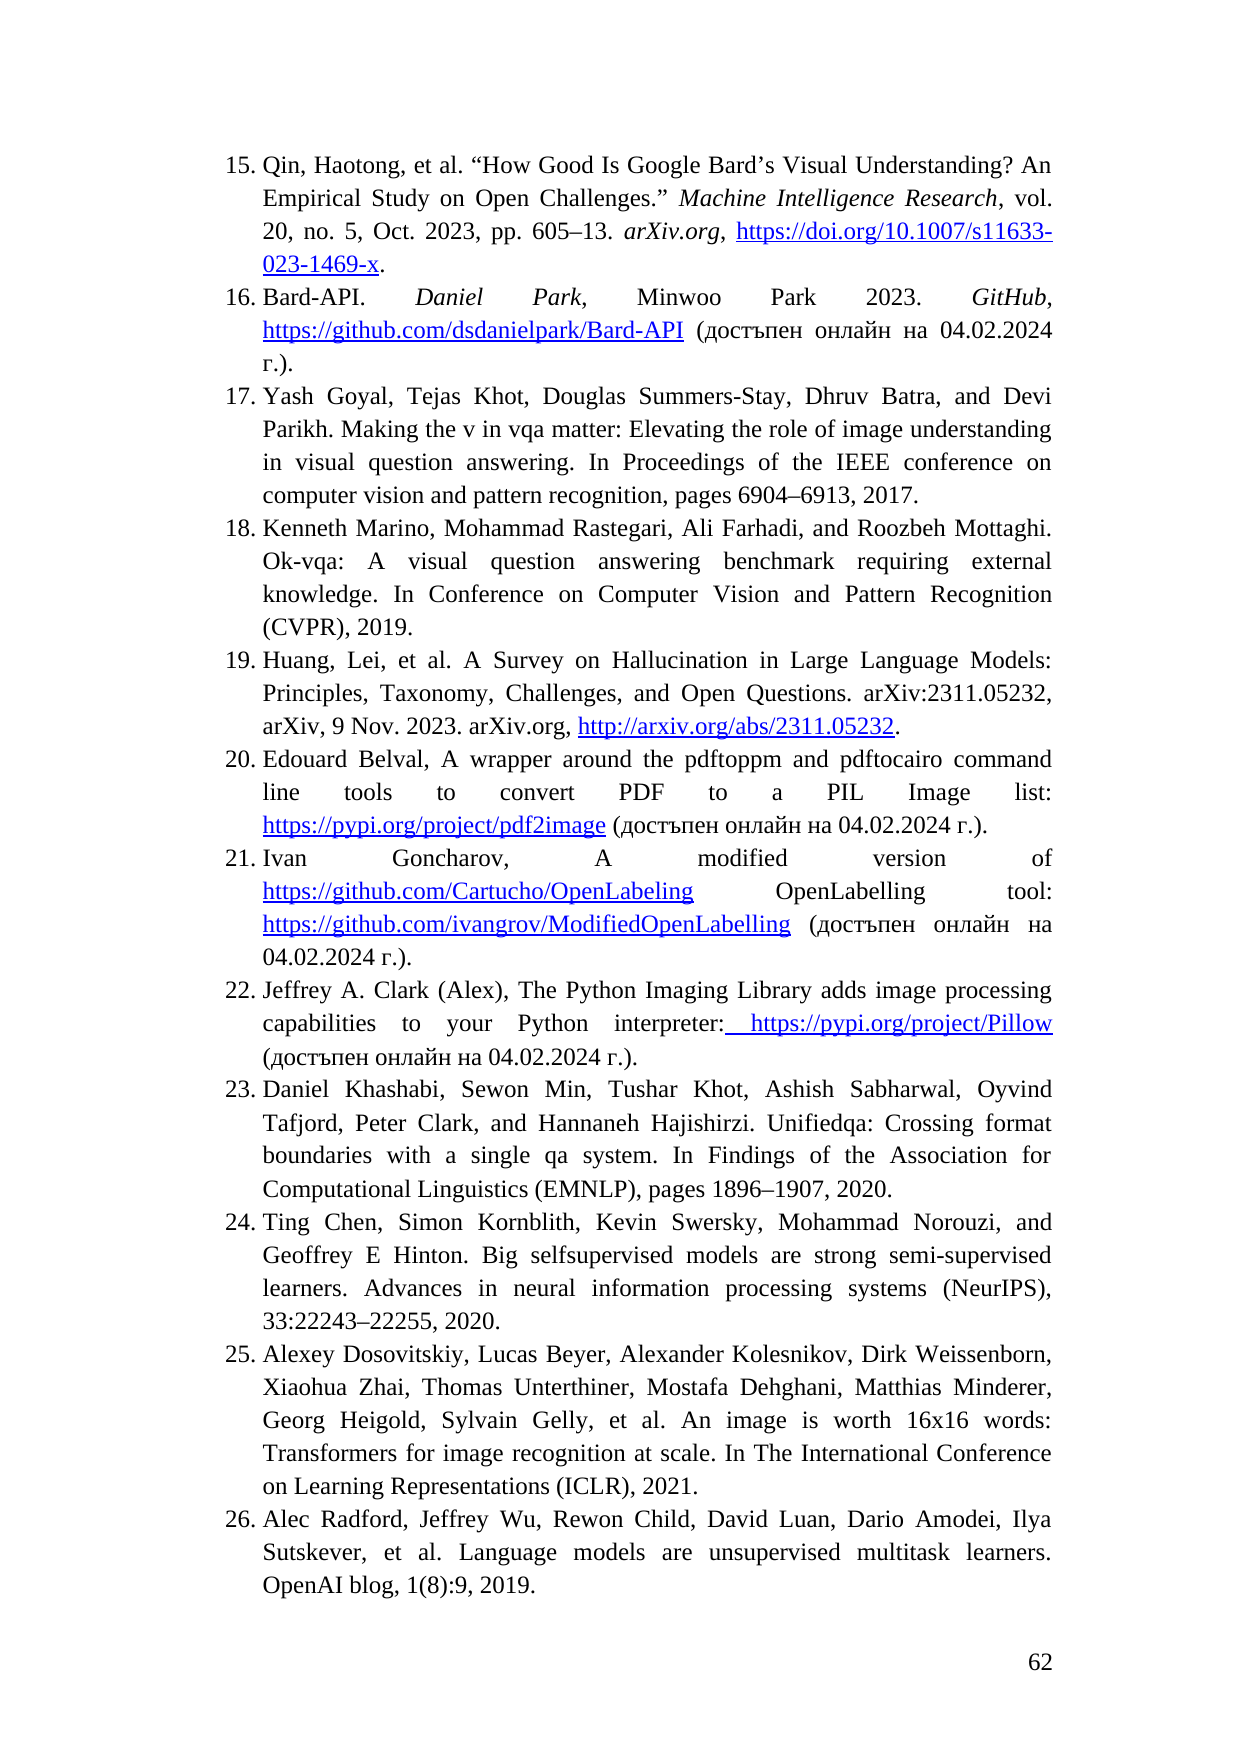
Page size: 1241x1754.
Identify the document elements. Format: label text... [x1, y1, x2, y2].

list Huang, Lei, et al. A Survey on Hallucination in Large Language Models: Principles, Taxonomy, Challenges, and Open Questions. arXiv:2311.05232, arXiv, 9 Nov. 2023. arXiv.org, http://arxiv.org/abs/2311.05232. [225, 645, 1053, 740]
list Alec Radford, Jeffrey Wu, Rewon Child, David Luan, Dario Amodei, Ilya Sutskever, et al. Language models are unsupervised multitask learners. OpenAI blog, 1(8):9, 2019. [225, 1504, 1053, 1599]
list Daniel Khashabi, Sewon Min, Tushar Khot, Ashish Sabharwal, Oyvind Tafjord, Peter Clark, and Hannaneh Hajishirzi. Unifiedqa: Crossing format boundaries with a single qa system. In Findings of the Association for Computational Linguistics (EMNLP), pages 1896–1907, 2020. [225, 1074, 1053, 1202]
list Alexey Dosovitskiy, Lucas Beyer, Alexander Kolesnikov, Dirk Weissenborn, Xiaohua Zhai, Thomas Unterthiner, Mostafa Dehghani, Matthias Minderer, Georg Heigold, Sylvain Gelly, et al. An image is worth 16x16 words: Transformers for image recognition at scale. In The International Conference on Learning Representations (ICLR), 2021. [225, 1339, 1053, 1499]
list Edouard Belval, A wrapper around the pdftoppm and pdftocairo command line tools to convert PDF to a PIL Image list: https://pypi.org/project/pdf2image (достъпен онлайн на 04.02.2024 г.). [225, 744, 1053, 839]
list Yash Goyal, Tejas Khot, Douglas Summers-Stay, Dhruv Batra, and Devi Parikh. Making the v in vqa matter: Elevating the role of image understanding in visual question answering. In Proceedings of the IEEE conference on computer vision and pattern recognition, pages 6904–6913, 2017. [225, 381, 1053, 509]
list Jeffrey A. Clark (Alex), The Python Imaging Library adds image processing capabilities to your Python interpreter: https://pypi.org/project/Pillow (достъпен онлайн на 04.02.2024 г.). [225, 976, 1053, 1070]
list Kenneth Marino, Mohammad Rastegari, Ali Farhadi, and Roozbeh Mottaghi. Ok-vqa: A visual question answering benchmark requiring external knowledge. In Conference on Computer Vision and Pattern Recognition (CVPR), 2019. [225, 513, 1053, 641]
list Ting Chen, Simon Kornblith, Kevin Swersky, Mohammad Norouzi, and Geoffrey E Hinton. Big selfsupervised models are strong semi-supervised learners. Advances in neural information processing systems (NeurIPS), 33:22243–22255, 2020. [225, 1207, 1053, 1334]
list Bard-API. Daniel Park, Minwoo Park 2023. GitHub, https://github.com/dsdanielpark/Bard-API (достъпен онлайн на 04.02.2024 г.). [225, 282, 1053, 377]
list Qin, Haotong, et al. “How Good Is Google Bard’s Visual Understanding? An Empirical Study on Open Challenges.” Machine Intelligence Research, vol. 20, no. 5, Oct. 2023, pp. 605–13. arXiv.org, https://doi.org/10.1007/s11633-023-1469-x. [225, 150, 1053, 278]
list Ivan Goncharov, A modified version of https://github.com/Cartucho/OpenLabeling OpenLabelling tool: https://github.com/ivangrov/ModifiedOpenLabelling (достъпен онлайн на 04.02.2024 г.). [225, 843, 1053, 971]
